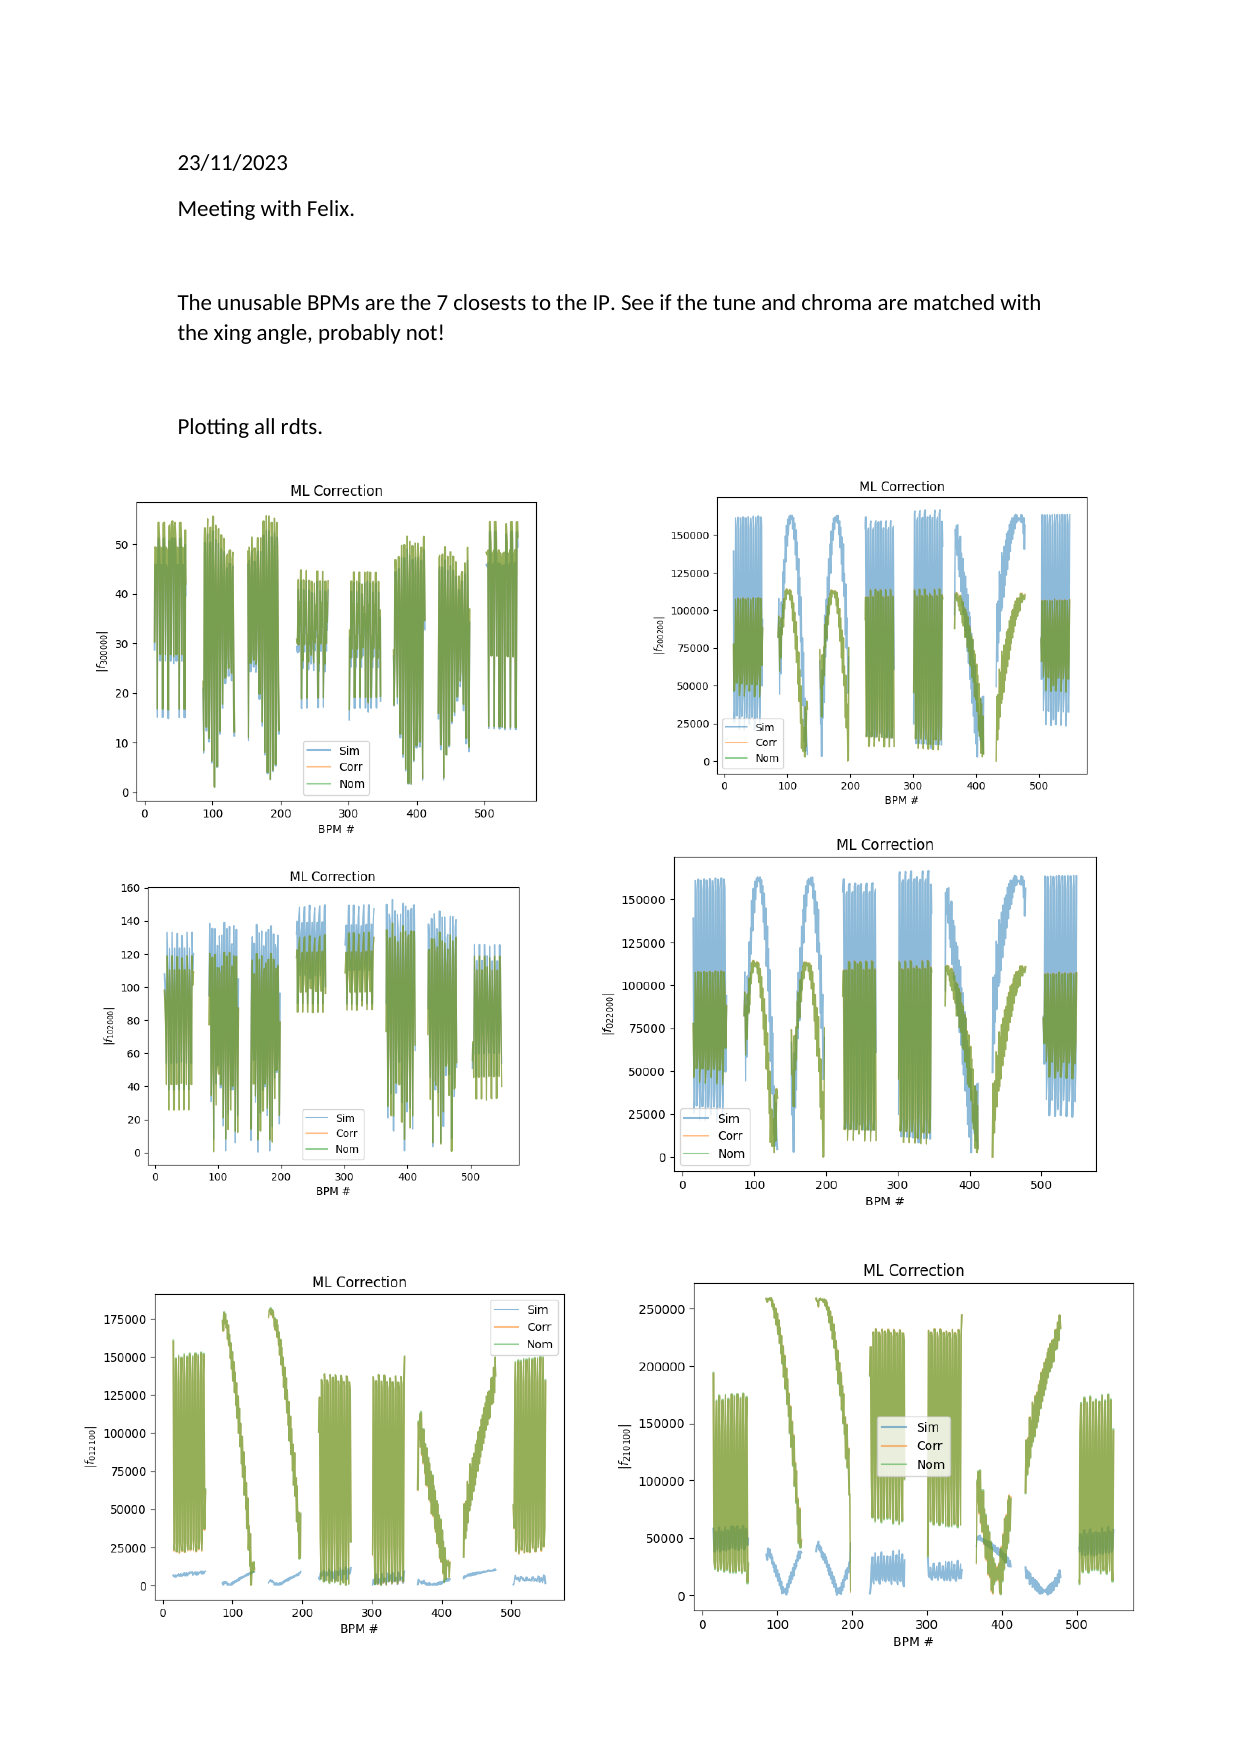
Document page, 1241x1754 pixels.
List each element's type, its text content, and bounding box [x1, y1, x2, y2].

text Plotting all rdts. [177, 412, 1063, 440]
picture [76, 1267, 571, 1643]
text Meeting with Felix. [177, 194, 1063, 222]
picture [95, 863, 525, 1204]
text 23/11/2023 [177, 148, 1063, 176]
picture [608, 1254, 1141, 1657]
text The unusable BPMs are the 7 closests to the IP. See if the tune and chroma are matched with the xing angle, probably not! [177, 288, 1063, 346]
picture [87, 476, 543, 843]
picture [645, 473, 1093, 813]
picture [592, 830, 1103, 1216]
